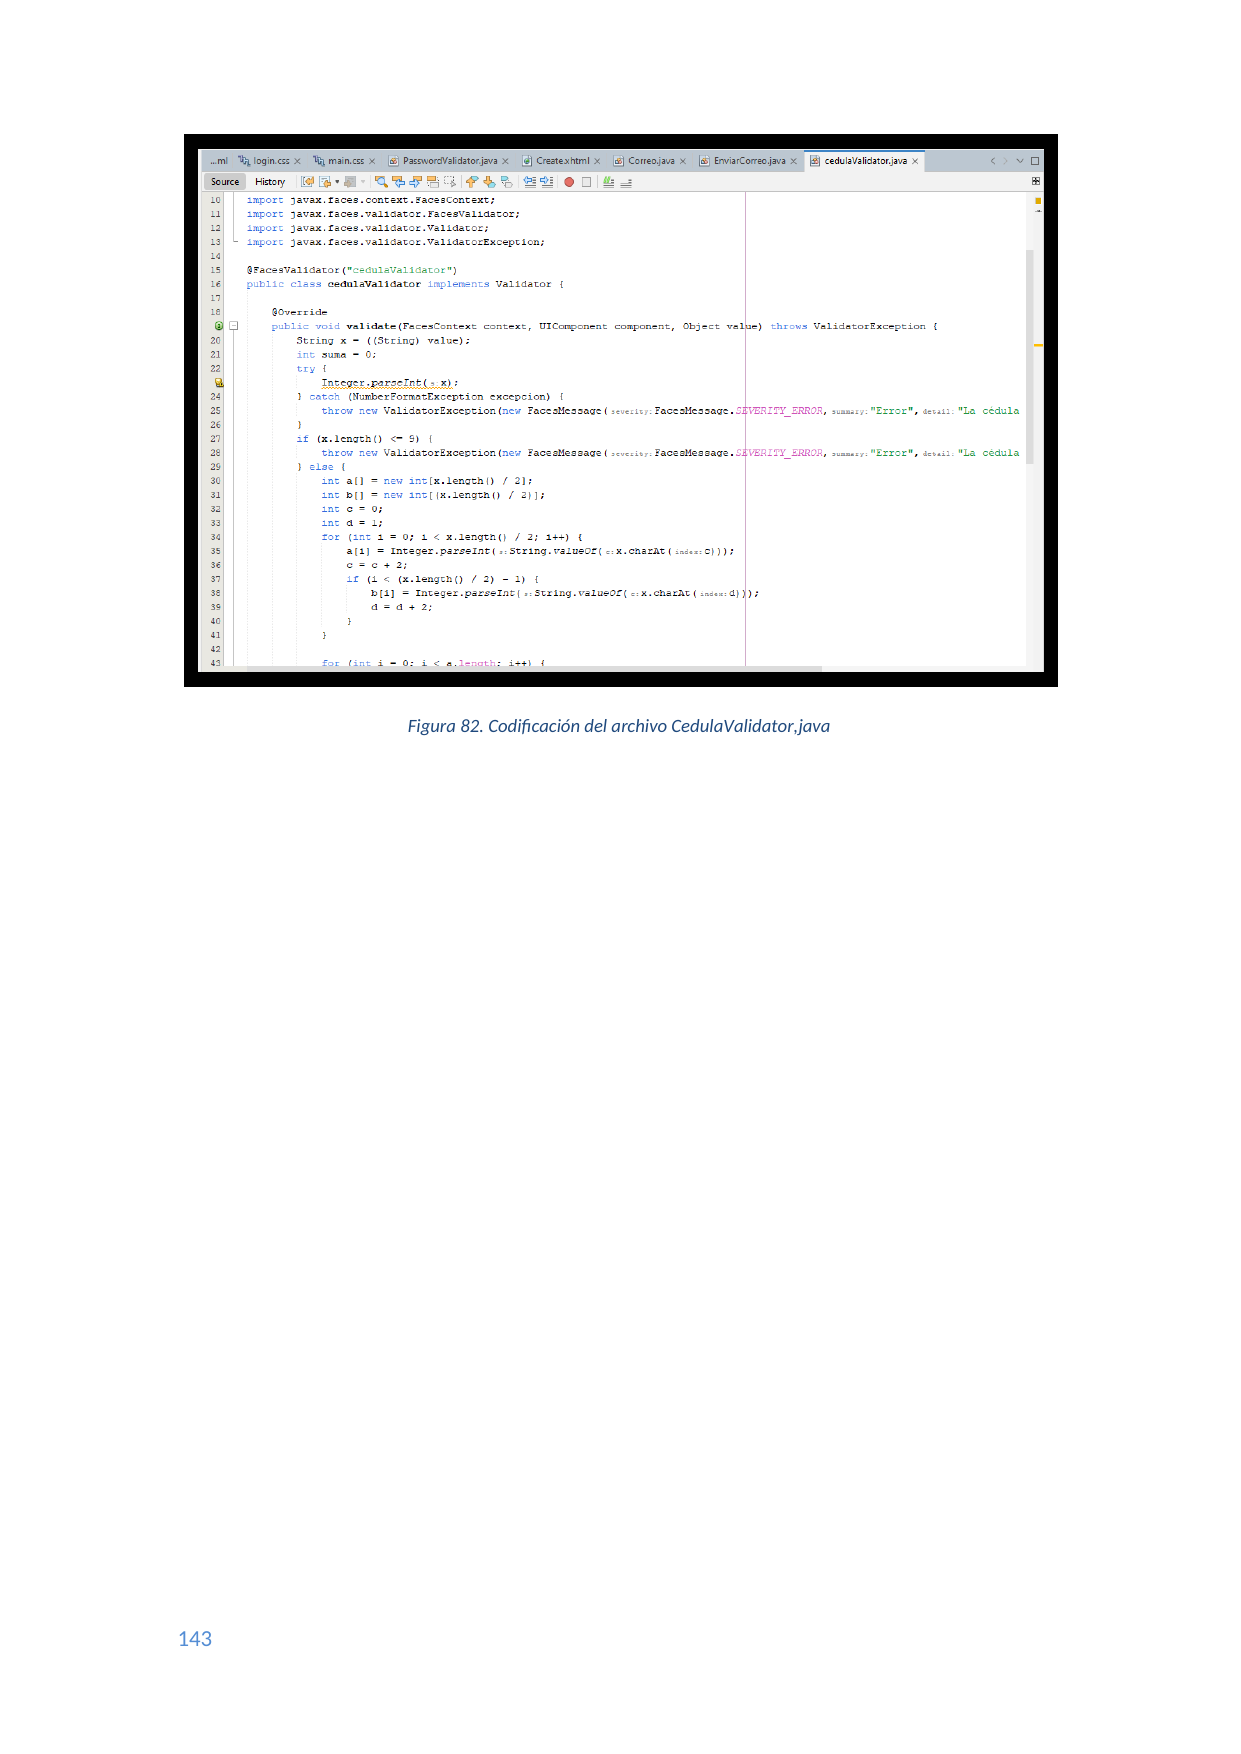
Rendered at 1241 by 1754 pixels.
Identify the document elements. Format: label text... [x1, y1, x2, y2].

picture [198, 149, 1044, 672]
text Figura . Codificación del archivo CedulaValidator,java [177, 714, 1063, 737]
